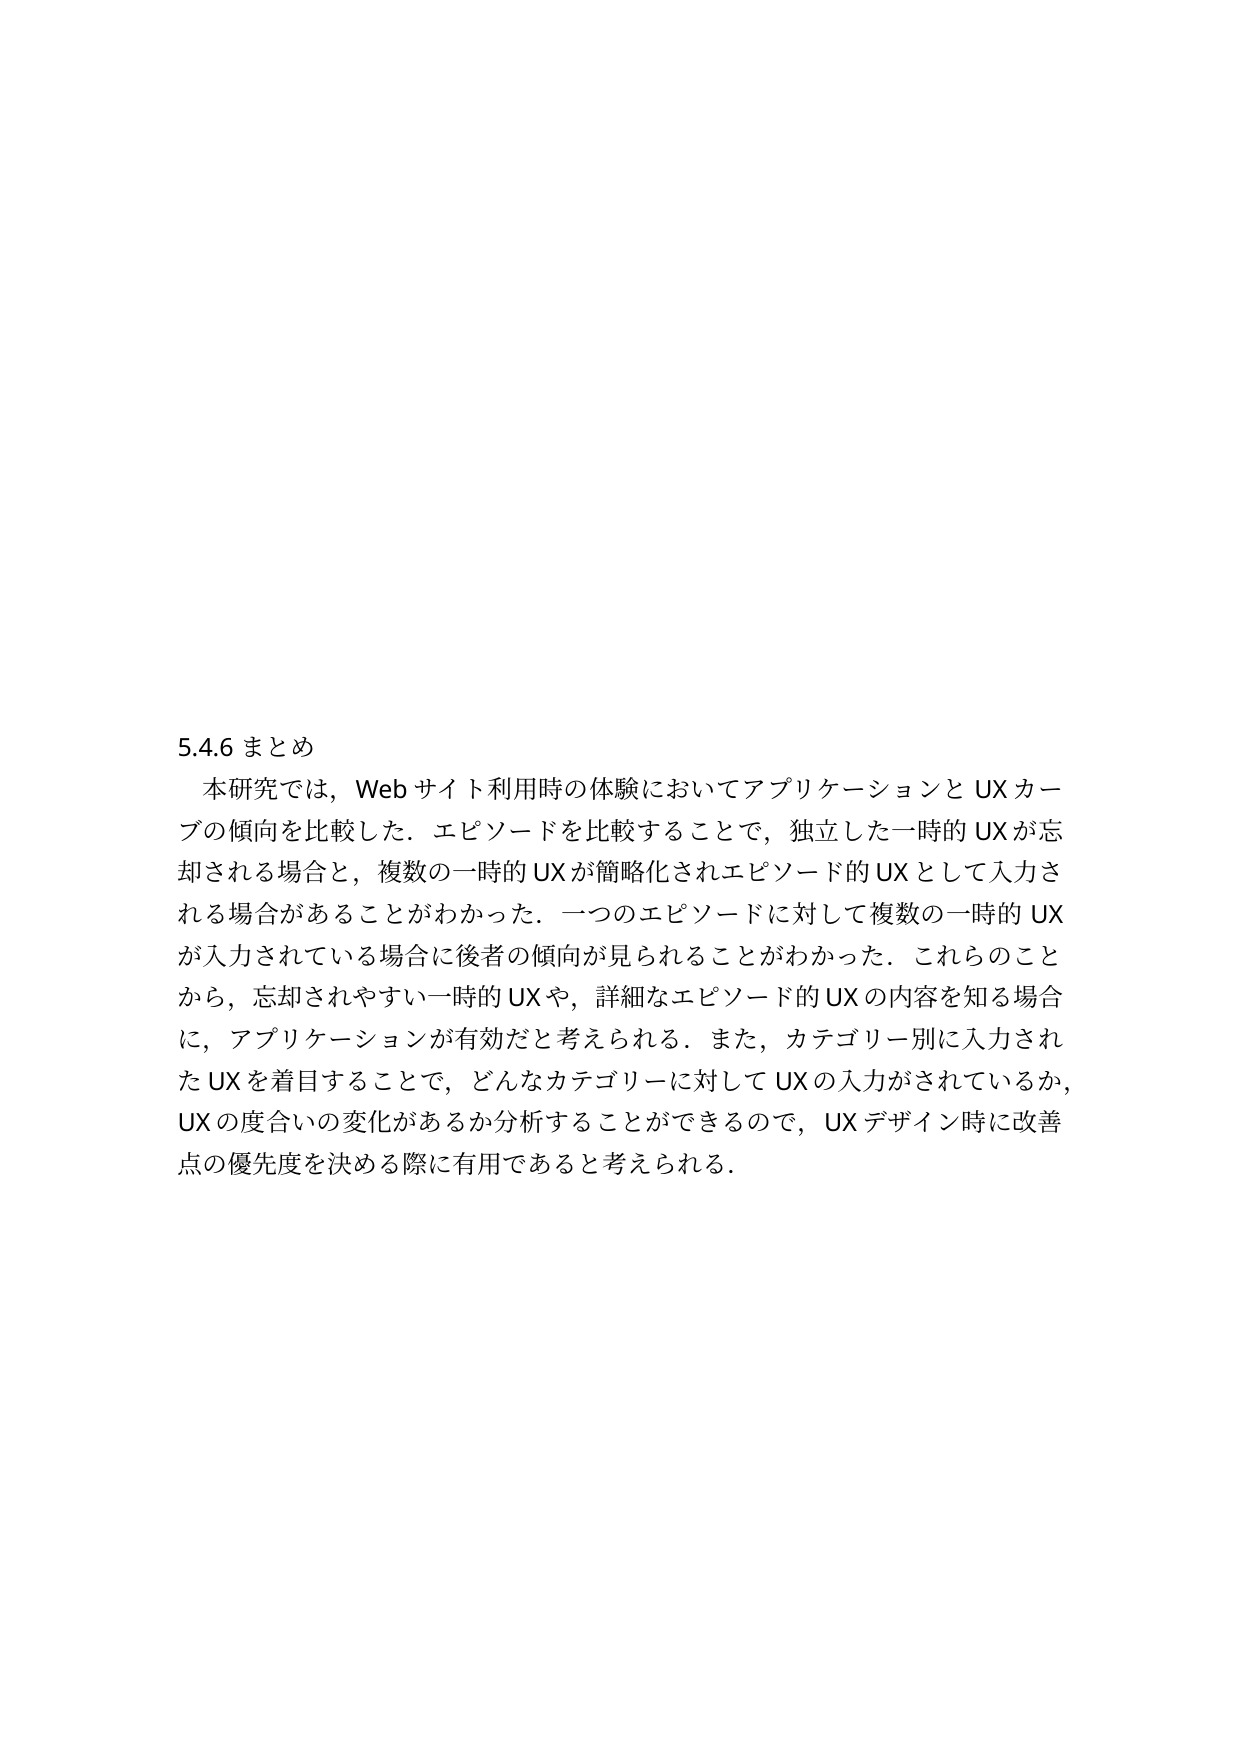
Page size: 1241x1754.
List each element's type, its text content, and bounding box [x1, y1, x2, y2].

text 5.4.6 まとめ [177, 725, 1063, 767]
text 本研究では，Webサイト利用時の体験においてアプリケーションとUXカーブの傾向を比較した．エピソードを比較することで，独立した一時的UXが忘却される場合と，複数の一時的UXが簡略化されエピソード的UXとして入力される場合があることがわかった．一つのエピソードに対して複数の一時的UXが入力されている場合に後者の傾向が見られることがわかった．これらのことから，忘却されやすい一時的UXや，詳細なエピソード的UXの内容を知る場合に，アプリケーションが有効だと考えられる．また，カテゴリー別に入力されたUXを着目することで，どんなカテゴリーに対してUXの入力がされているか，UXの度合いの変化があるか分析することができるので，UXデザイン時に改善点の優先度を決める際に有用であると考えられる． [177, 767, 1063, 1183]
